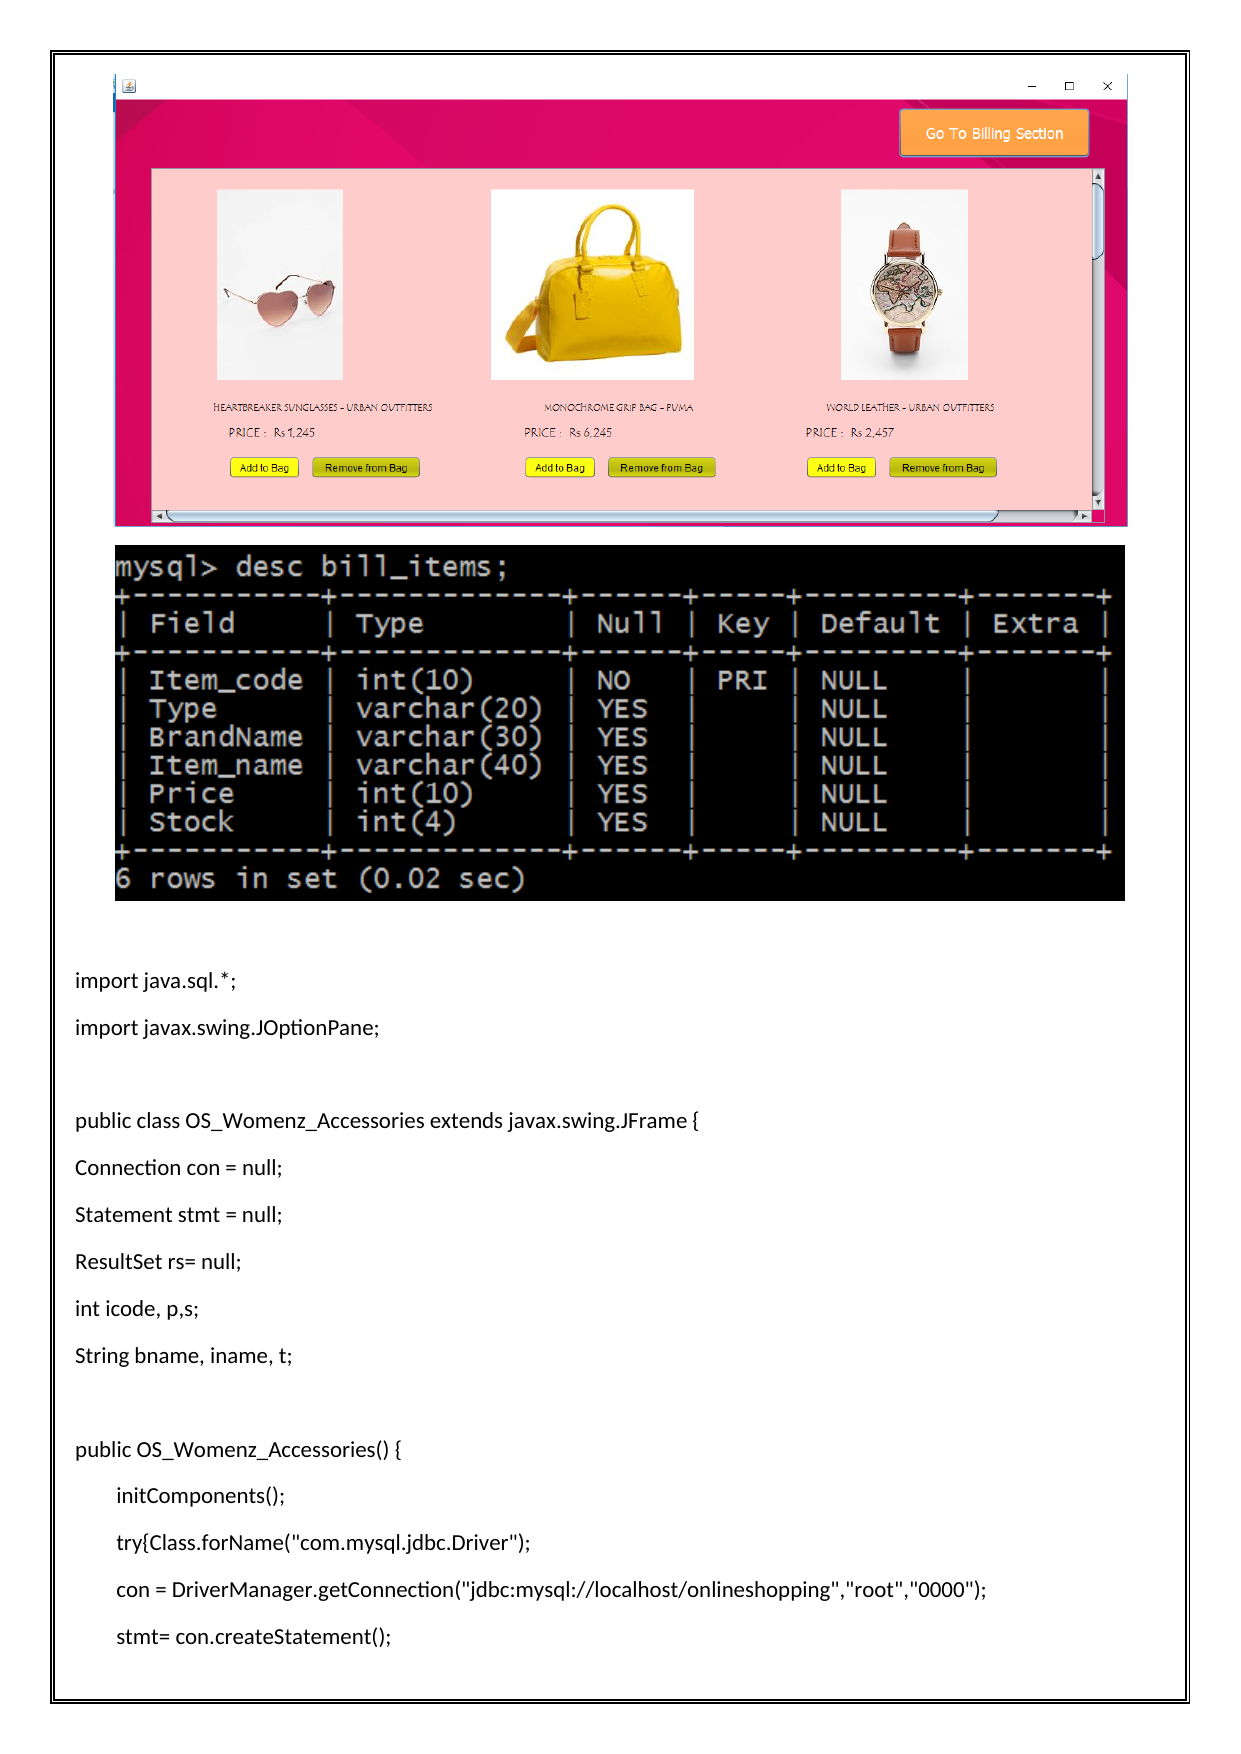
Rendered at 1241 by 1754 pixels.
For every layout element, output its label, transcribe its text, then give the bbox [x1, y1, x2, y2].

text Connection con = null; [75, 1153, 1165, 1182]
text String bname, iname, t; [75, 1341, 1165, 1369]
text public OS_Womenz_Accessories() { [75, 1435, 1165, 1463]
text Statement stmt = null; [75, 1200, 1165, 1228]
text con = DriverManager.getConnection("jdbc:mysql://localhost/onlineshopping","root","0000"); [75, 1575, 1165, 1603]
text public class OS_Womenz_Accessories extends javax.swing.JFrame { [75, 1107, 1165, 1135]
text import javax.swing.JOptionPane; [75, 1013, 1165, 1041]
text ResultSet rs= null; [75, 1247, 1165, 1275]
text int icode, p,s; [75, 1294, 1165, 1322]
picture [113, 74, 1128, 527]
text import java.sql.*; [75, 966, 1165, 994]
text try{Class.forName("com.mysql.jdbc.Driver"); [75, 1528, 1165, 1557]
picture [115, 545, 1125, 901]
text initComponents(); [75, 1482, 1165, 1510]
text stmt= con.createStatement(); [75, 1622, 1165, 1650]
